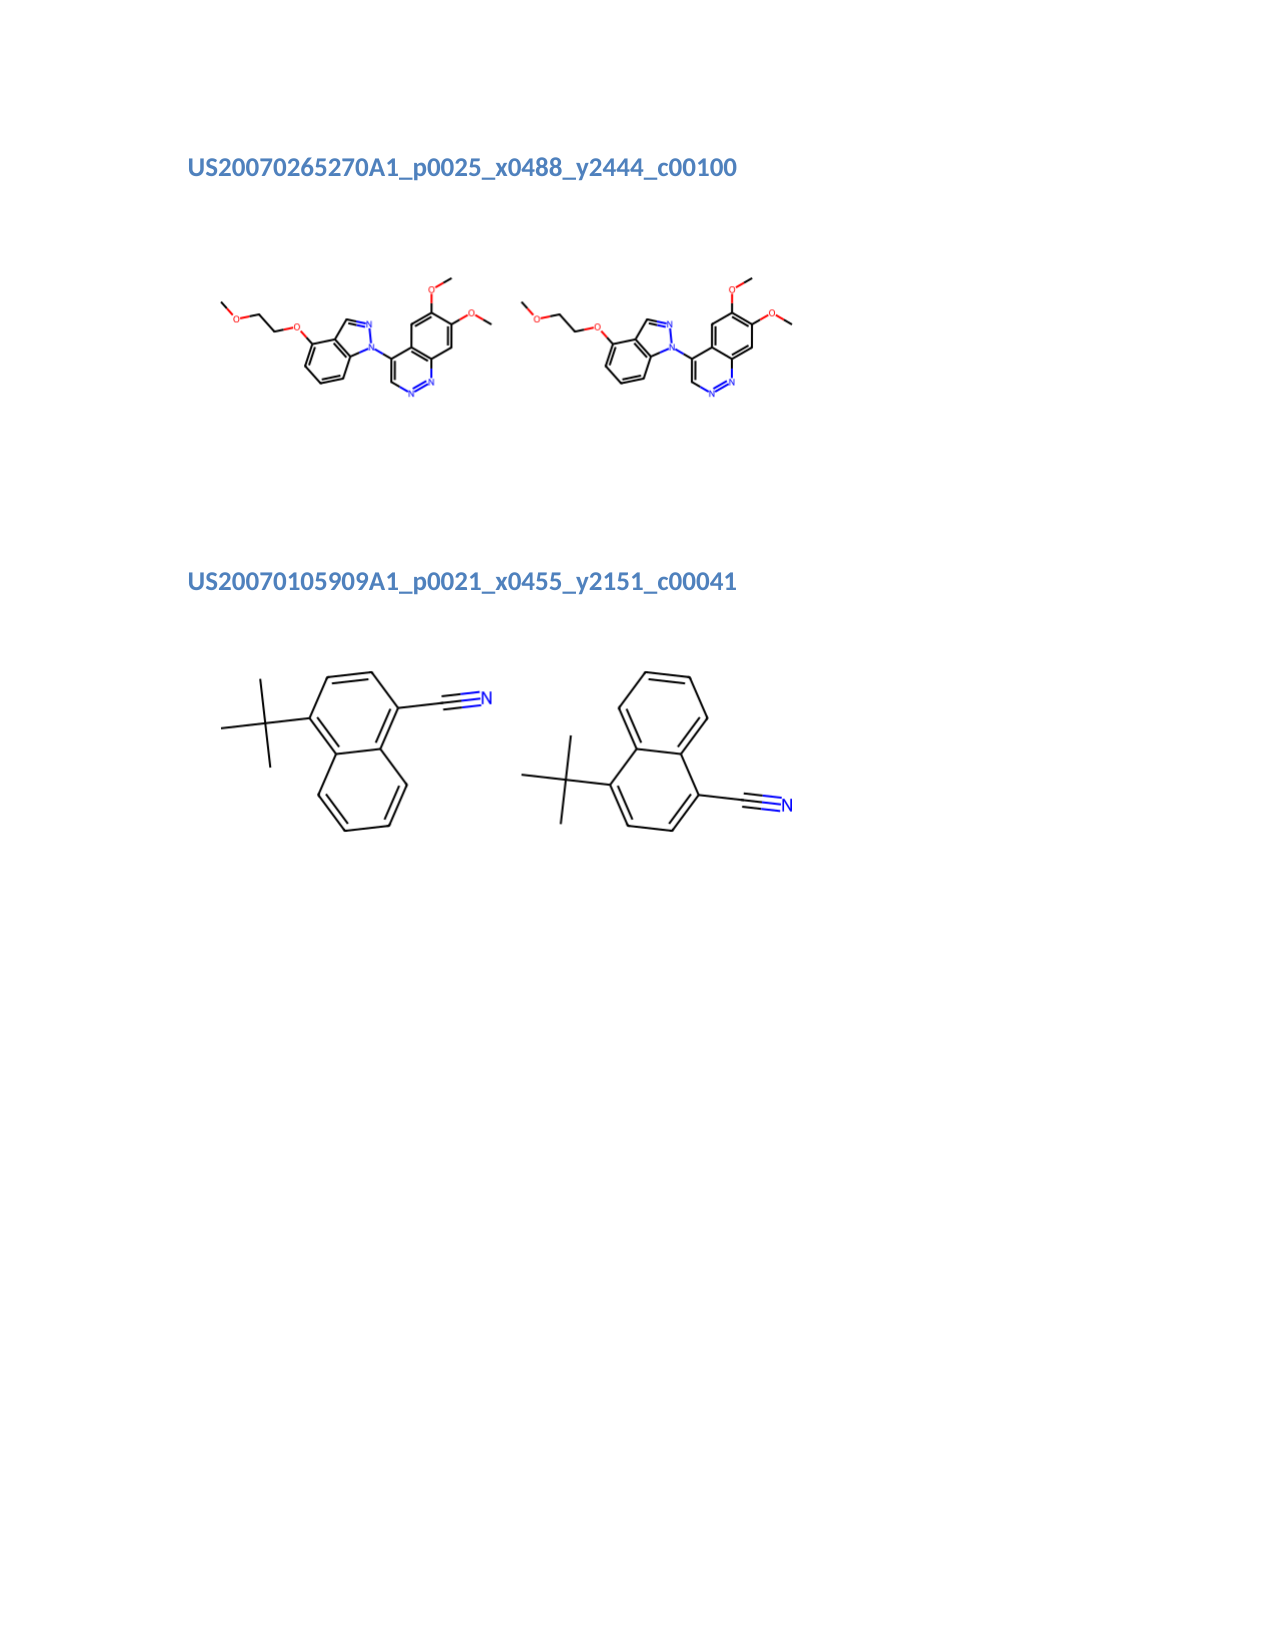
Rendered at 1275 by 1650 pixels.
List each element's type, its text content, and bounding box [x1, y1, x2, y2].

picture [206, 601, 807, 902]
subtitle US20070265270A1_p0025_x0488_y2444_c00100 [187, 150, 1087, 183]
subtitle US20070105909A1_p0021_x0455_y2151_c00041 [187, 564, 1087, 597]
picture [206, 187, 807, 488]
